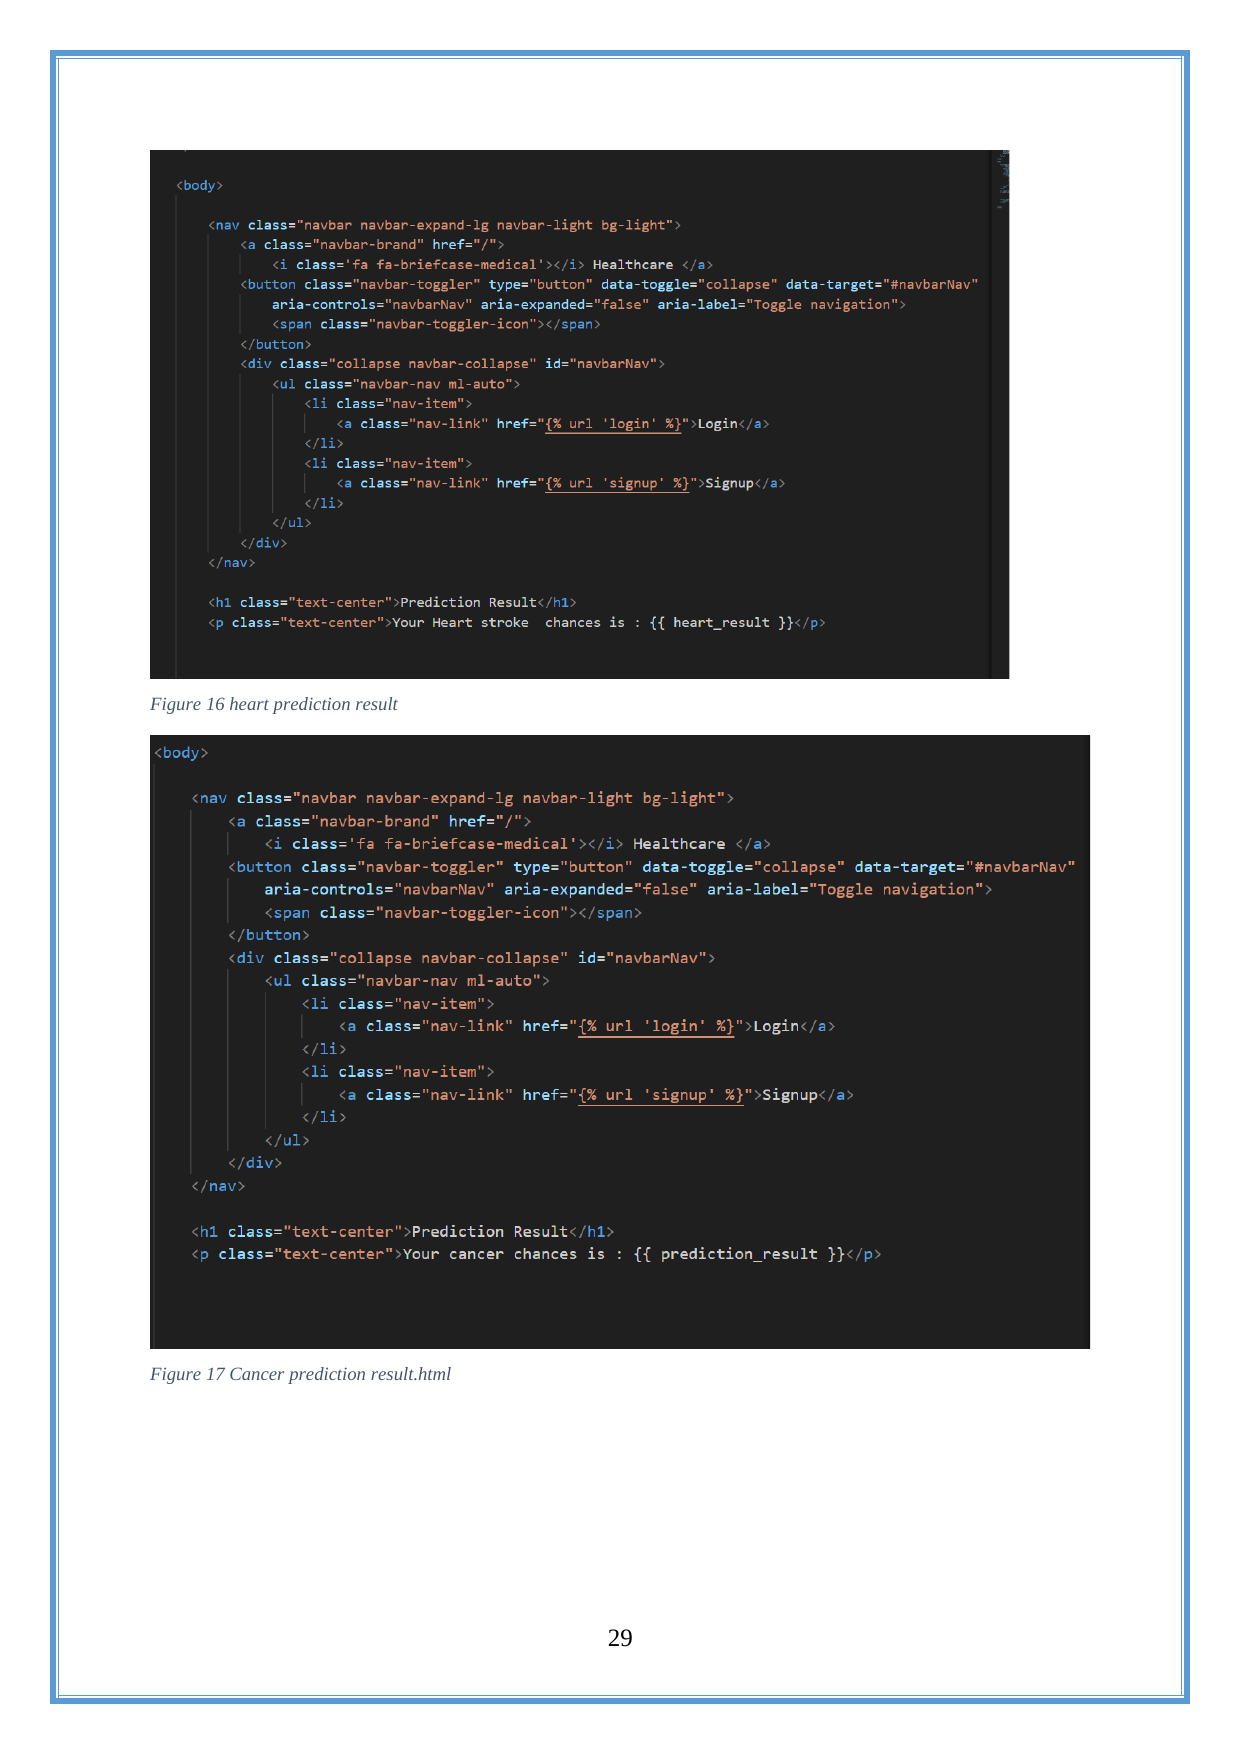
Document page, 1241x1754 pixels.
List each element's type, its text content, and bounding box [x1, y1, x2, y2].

text Figure 17 Cancer prediction result.html [150, 1363, 1090, 1384]
text Figure 16 heart prediction result [150, 693, 1090, 714]
picture [150, 150, 1010, 679]
picture [150, 735, 1091, 1349]
